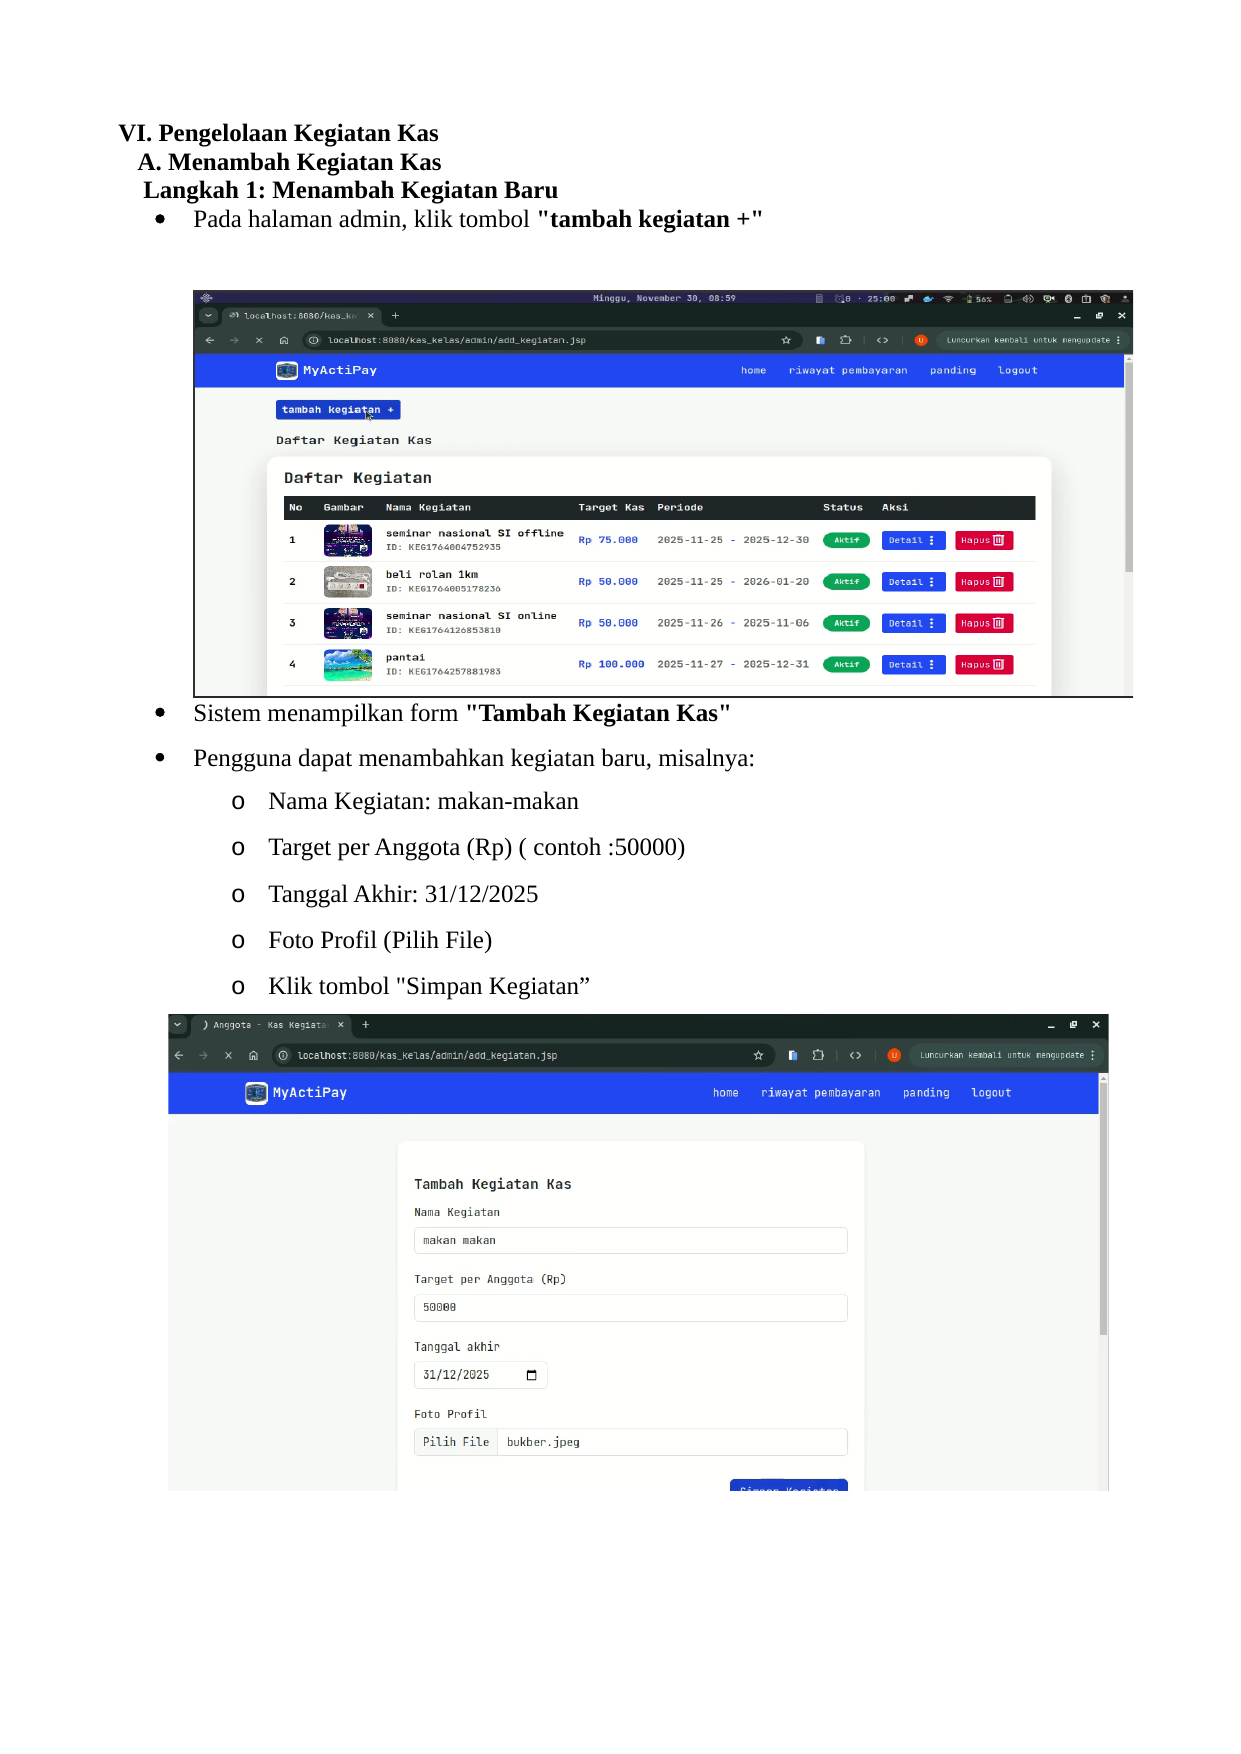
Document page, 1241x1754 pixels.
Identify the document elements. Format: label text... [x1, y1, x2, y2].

picture [193, 290, 1134, 698]
text Langkah 1: Menambah Kegiatan Baru [118, 176, 1122, 204]
list Pada halaman admin, klik tombol "tambah kegiatan +" [156, 204, 1122, 233]
list Klik tombol "Simpan Kegiatan” [231, 971, 1122, 1002]
list Nama Kegiatan: makan-makan [231, 786, 1122, 817]
list Foto Profil (Pilih File) [231, 925, 1122, 956]
picture [168, 1014, 1109, 1491]
text A. Menambah Kegiatan Kas [137, 147, 1122, 176]
text VI. Pengelolaan Kegiatan Kas [118, 118, 1122, 147]
list Target per Anggota (Rp) ( contoh :50000) [231, 832, 1122, 863]
list Tanggal Akhir: 31/12/2025 [231, 879, 1122, 909]
list Sistem menampilkan form "Tambah Kegiatan Kas" [156, 698, 1122, 726]
list Pengguna dapat menambahkan kegiatan baru, misalnya: [156, 743, 1122, 772]
